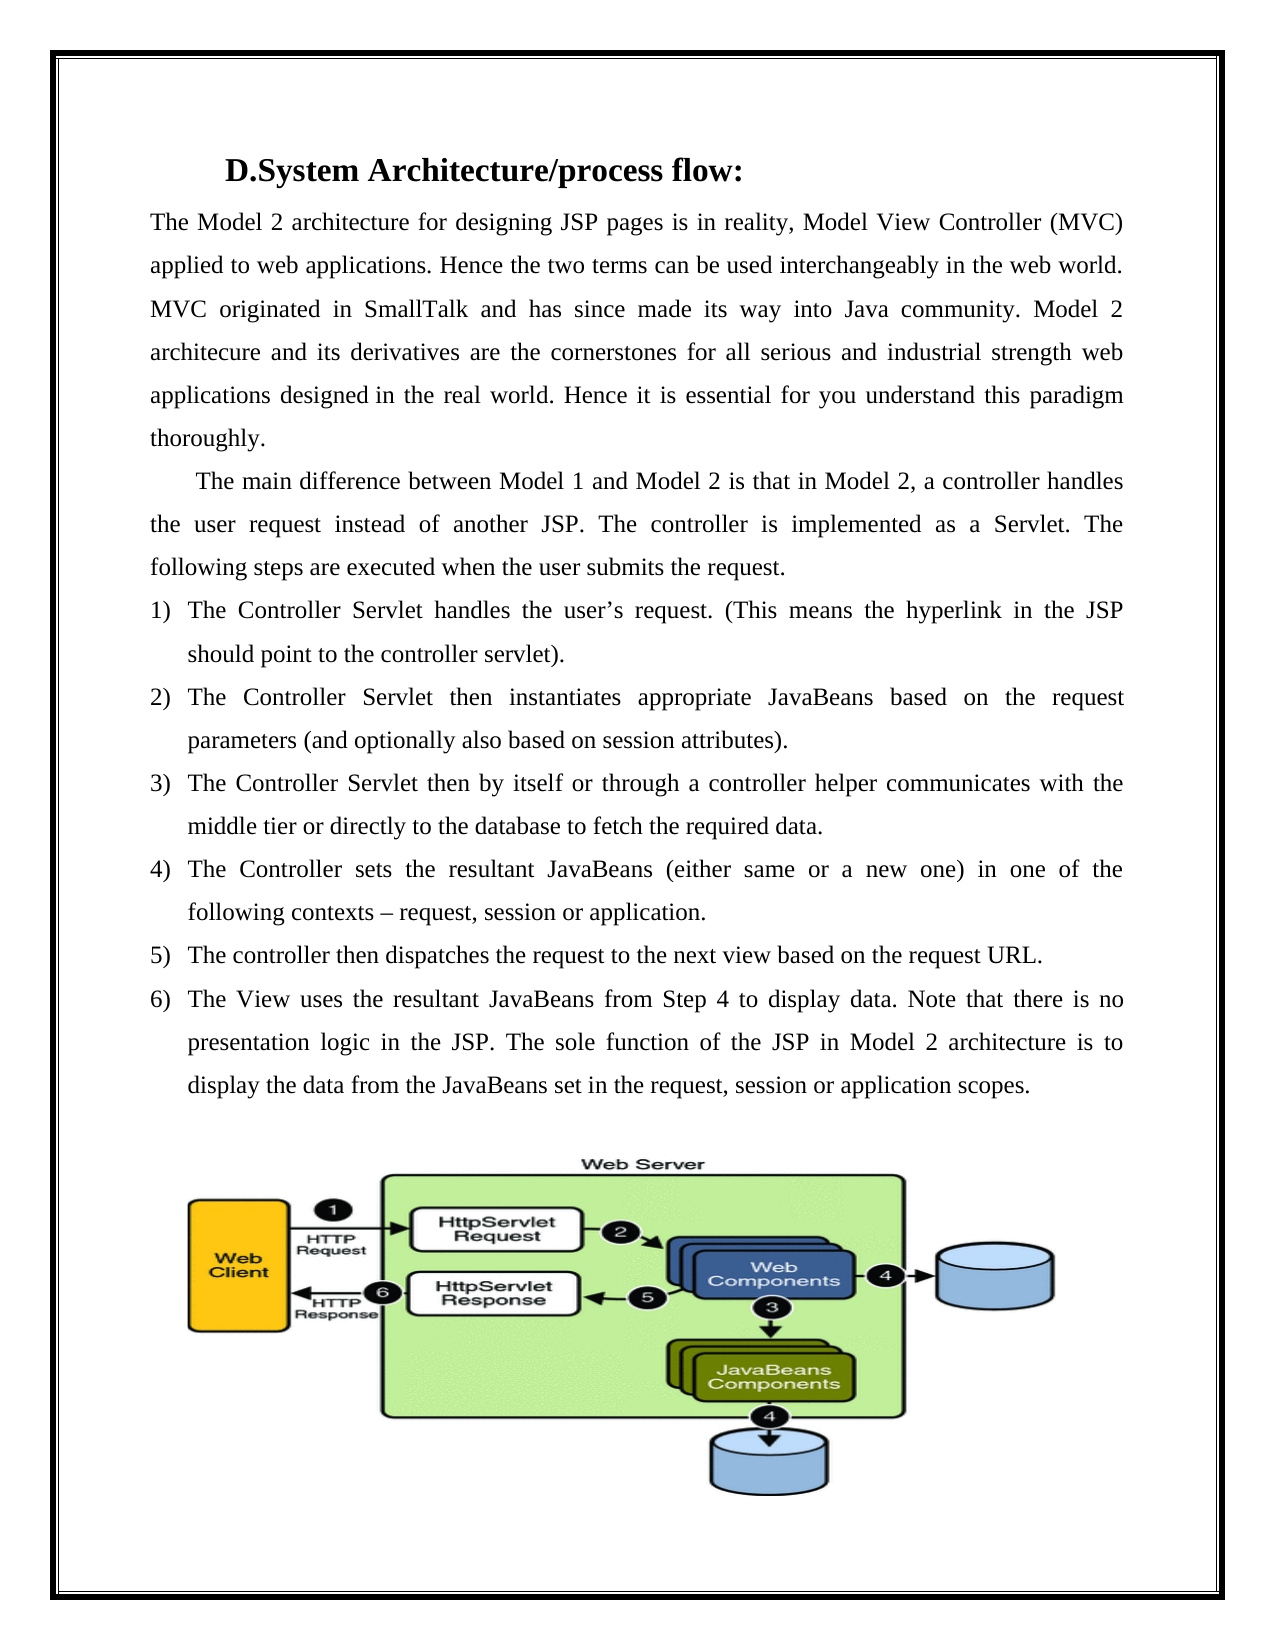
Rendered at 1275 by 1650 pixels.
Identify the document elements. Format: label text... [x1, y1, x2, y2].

list The Controller Servlet then instantiates appropriate JavaBeans based on the request parameters (and optionally also based on session attributes). [150, 682, 1125, 754]
list The Controller Servlet then by itself or through a controller helper communicates with the middle tier or directly to the database to fetch the required data. [150, 768, 1125, 840]
text D.System Architecture/process flow: [225, 150, 1125, 188]
list The controller then dispatches the request to the next view based on the request URL. [150, 941, 1125, 969]
list The Controller Servlet handles the user’s request. (This means the hyperlink in the JSP should point to the controller servlet). [150, 596, 1125, 667]
list The View uses the resultant JavaBeans from Step 4 to display data. Note that there is no presentation logic in the JSP. The sole function of the JSP in Model 2 architecture is to display the data from the JavaBeans set in the request, session or application scopes. [150, 984, 1125, 1099]
text The Model 2 architecture for designing JSP pages is in reality, Model View Controller (MVC) applied to web applications. Hence the two terms can be used interchangeably in the web world. MVC originated in SmallTalk and has since made its way into Java community. Model 2 architecure and its derivatives are the cornerstones for all serious and industrial strength web applications designed in the real world. Hence it is essential for you understand this paradigm thoroughly. The main difference between Model 1 and Model 2 is that in Model 2, a controller handles the user request instead of another JSP. The controller is implemented as a Servlet. The following steps are executed when the user submits the request. [150, 207, 1125, 581]
list The Controller sets the resultant JavaBeans (either same or a new one) in one of the following contexts – request, session or application. [150, 854, 1125, 926]
picture [187, 1156, 1057, 1496]
